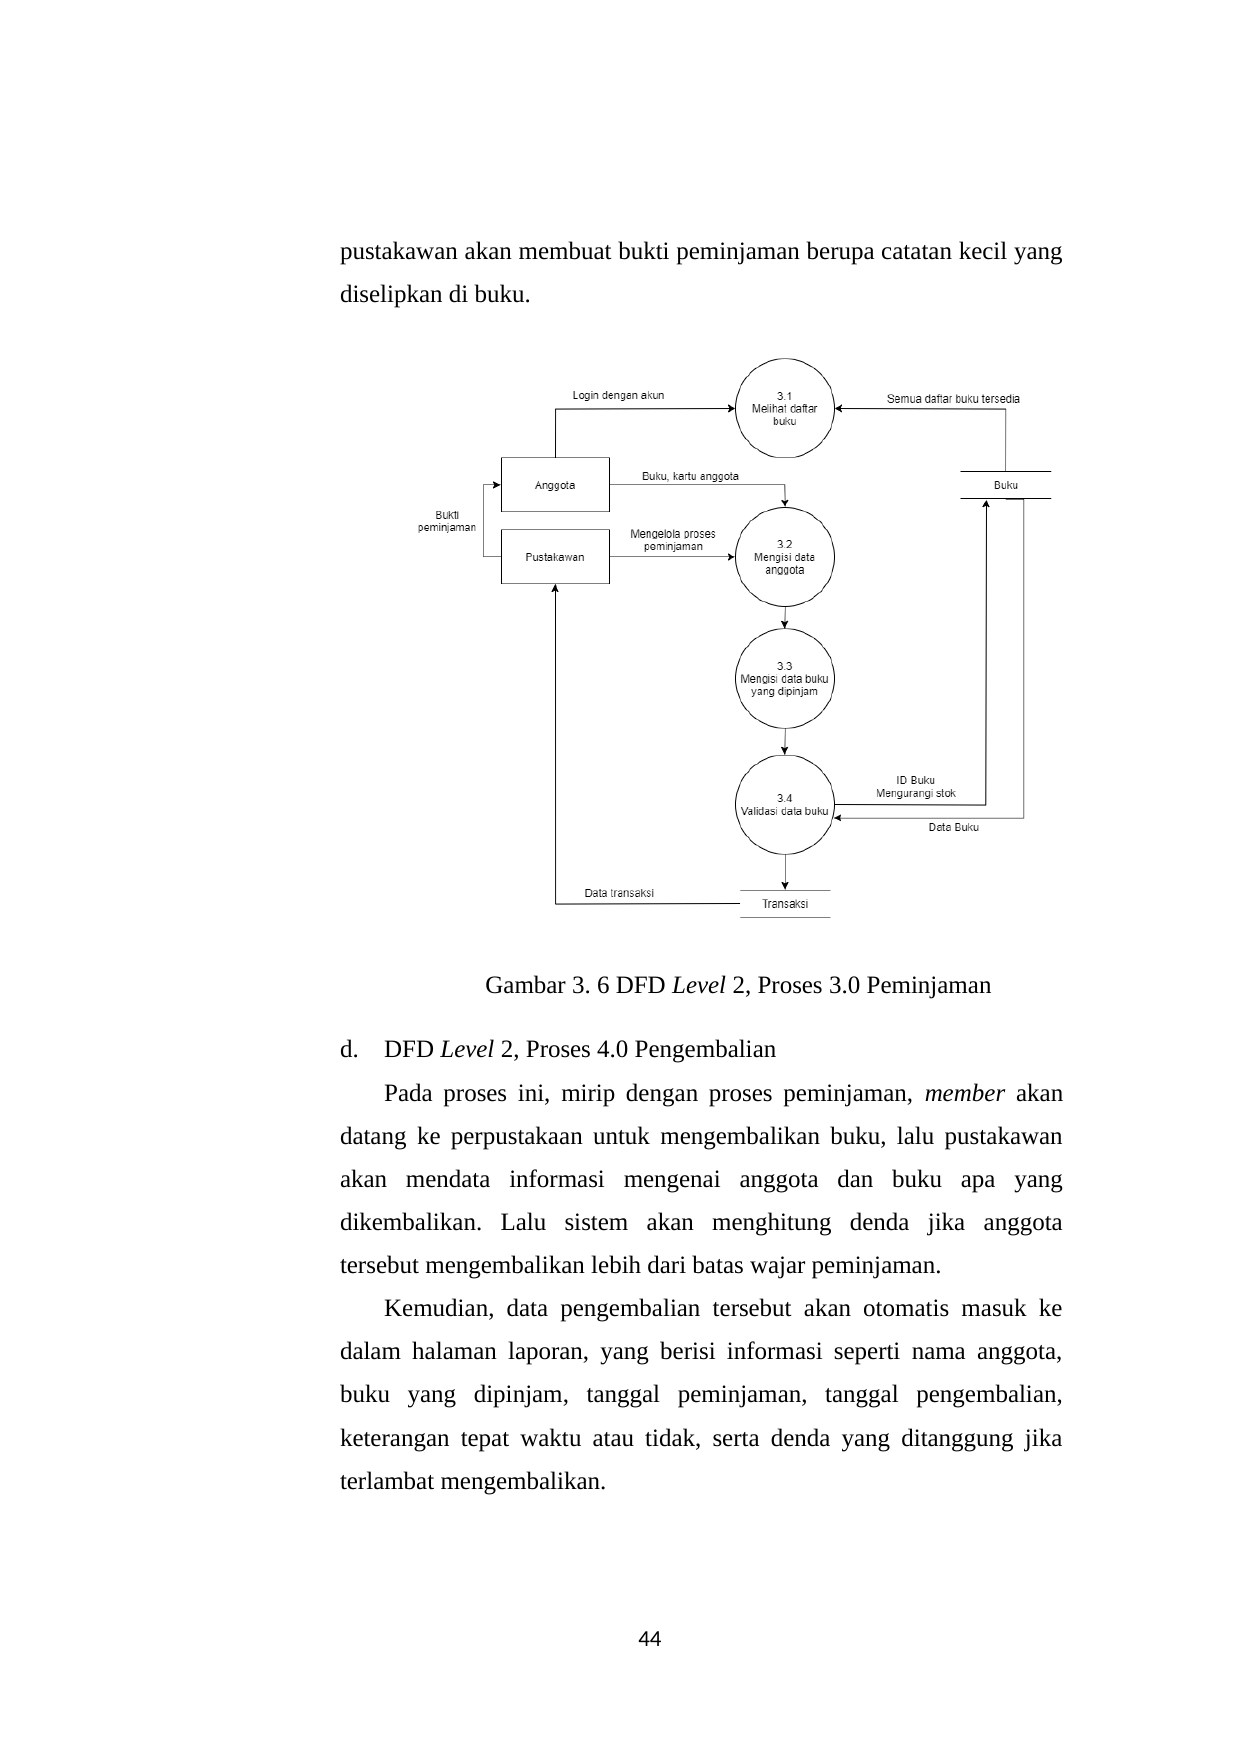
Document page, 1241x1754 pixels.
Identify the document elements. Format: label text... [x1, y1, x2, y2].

list Pada proses ini, mirip dengan proses peminjaman, member akan datang ke perpustakaan untuk mengembalikan buku, lalu pustakawan akan mendata informasi mengenai anggota dan buku apa yang dikembalikan. Lalu sistem akan menghitung denda jika anggota tersebut mengembalikan lebih dari batas wajar peminjaman. [340, 1078, 1063, 1279]
list Kemudian, data pengembalian tersebut akan otomatis masuk ke dalam halaman laporan, yang berisi informasi seperti nama anggota, buku yang dipinjam, tanggal peminjaman, tanggal pengembalian, keterangan tepat waktu atau tidak, serta denda yang ditanggung jika terlambat mengembalikan. [340, 1293, 1063, 1494]
text Gambar 3. 6 DFD Level 2, Proses 3.0 Peminjaman [236, 971, 1063, 999]
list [340, 236, 1063, 308]
picture [383, 322, 1088, 954]
list DFD Level 2, Proses 4.0 Pengembalian [340, 1034, 1063, 1063]
